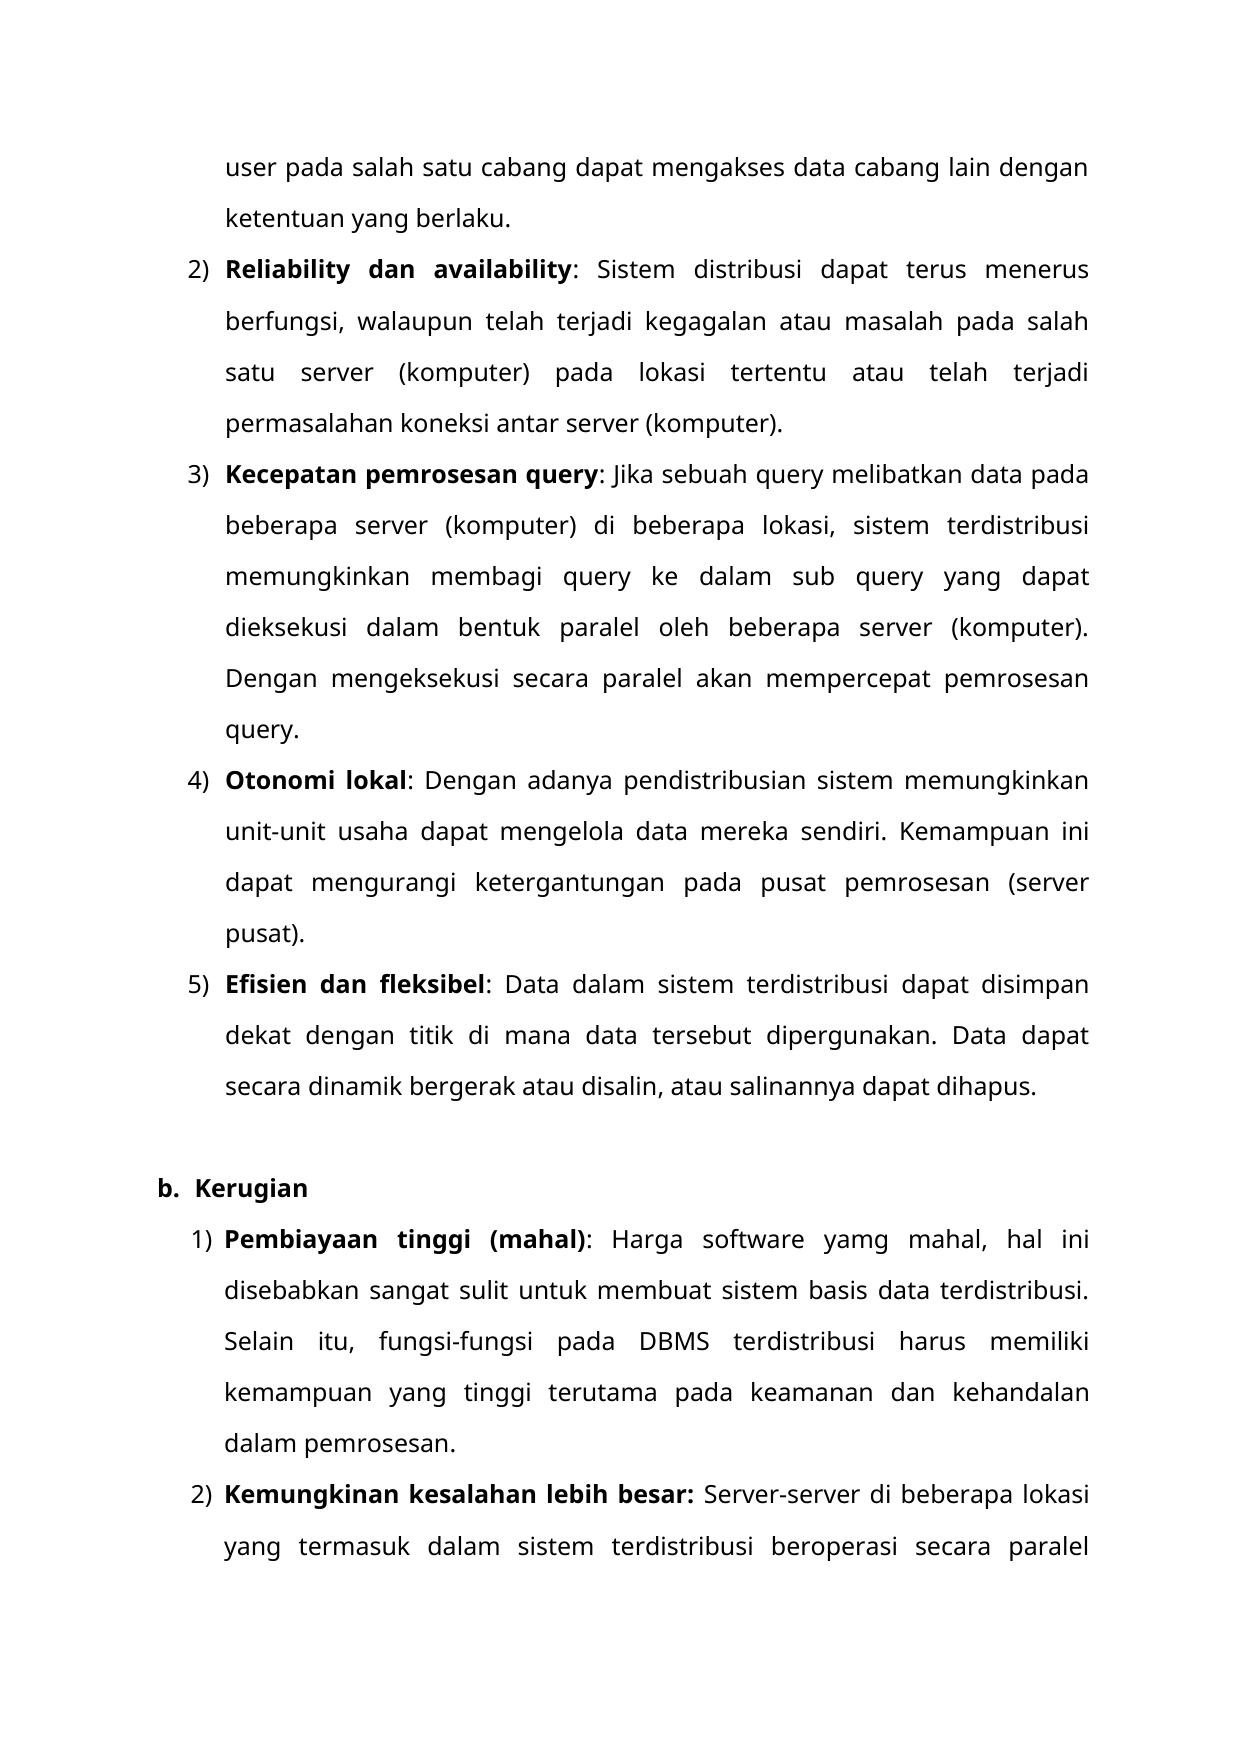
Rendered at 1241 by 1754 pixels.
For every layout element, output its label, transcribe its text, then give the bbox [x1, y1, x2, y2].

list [190, 1477, 1090, 1562]
list Kecepatan pemrosesan query: Jika sebuah query melibatkan data pada beberapa server (komputer) di beberapa lokasi, sistem terdistribusi memungkinkan membagi query ke dalam sub query yang dapat dieksekusi dalam bentuk paralel oleh beberapa server (komputer). Dengan mengeksekusi secara paralel akan mempercepat pemrosesan query. [187, 456, 1090, 746]
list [187, 150, 1090, 235]
list Kerugian [157, 1171, 1090, 1205]
list Reliability dan availability: Sistem distribusi dapat terus menerus berfungsi, walaupun telah terjadi kegagalan atau masalah pada salah satu server (komputer) pada lokasi tertentu atau telah terjadi permasalahan koneksi antar server (komputer). [187, 252, 1090, 439]
list Otonomi lokal: Dengan adanya pendistribusian sistem memungkinkan unit-unit usaha dapat mengelola data mereka sendiri. Kemampuan ini dapat mengurangi ketergantungan pada pusat pemrosesan (server pusat). [187, 762, 1090, 950]
list Efisien dan fleksibel: Data dalam sistem terdistribusi dapat disimpan dekat dengan titik di mana data tersebut dipergunakan. Data dapat secara dinamik bergerak atau disalin, atau salinannya dapat dihapus. [187, 967, 1090, 1103]
list Pembiayaan tinggi (mahal): Harga software yamg mahal, hal ini disebabkan sangat sulit untuk membuat sistem basis data terdistribusi. Selain itu, fungsi-fungsi pada DBMS terdistribusi harus memiliki kemampuan yang tinggi terutama pada keamanan dan kehandalan dalam pemrosesan. [190, 1222, 1090, 1460]
